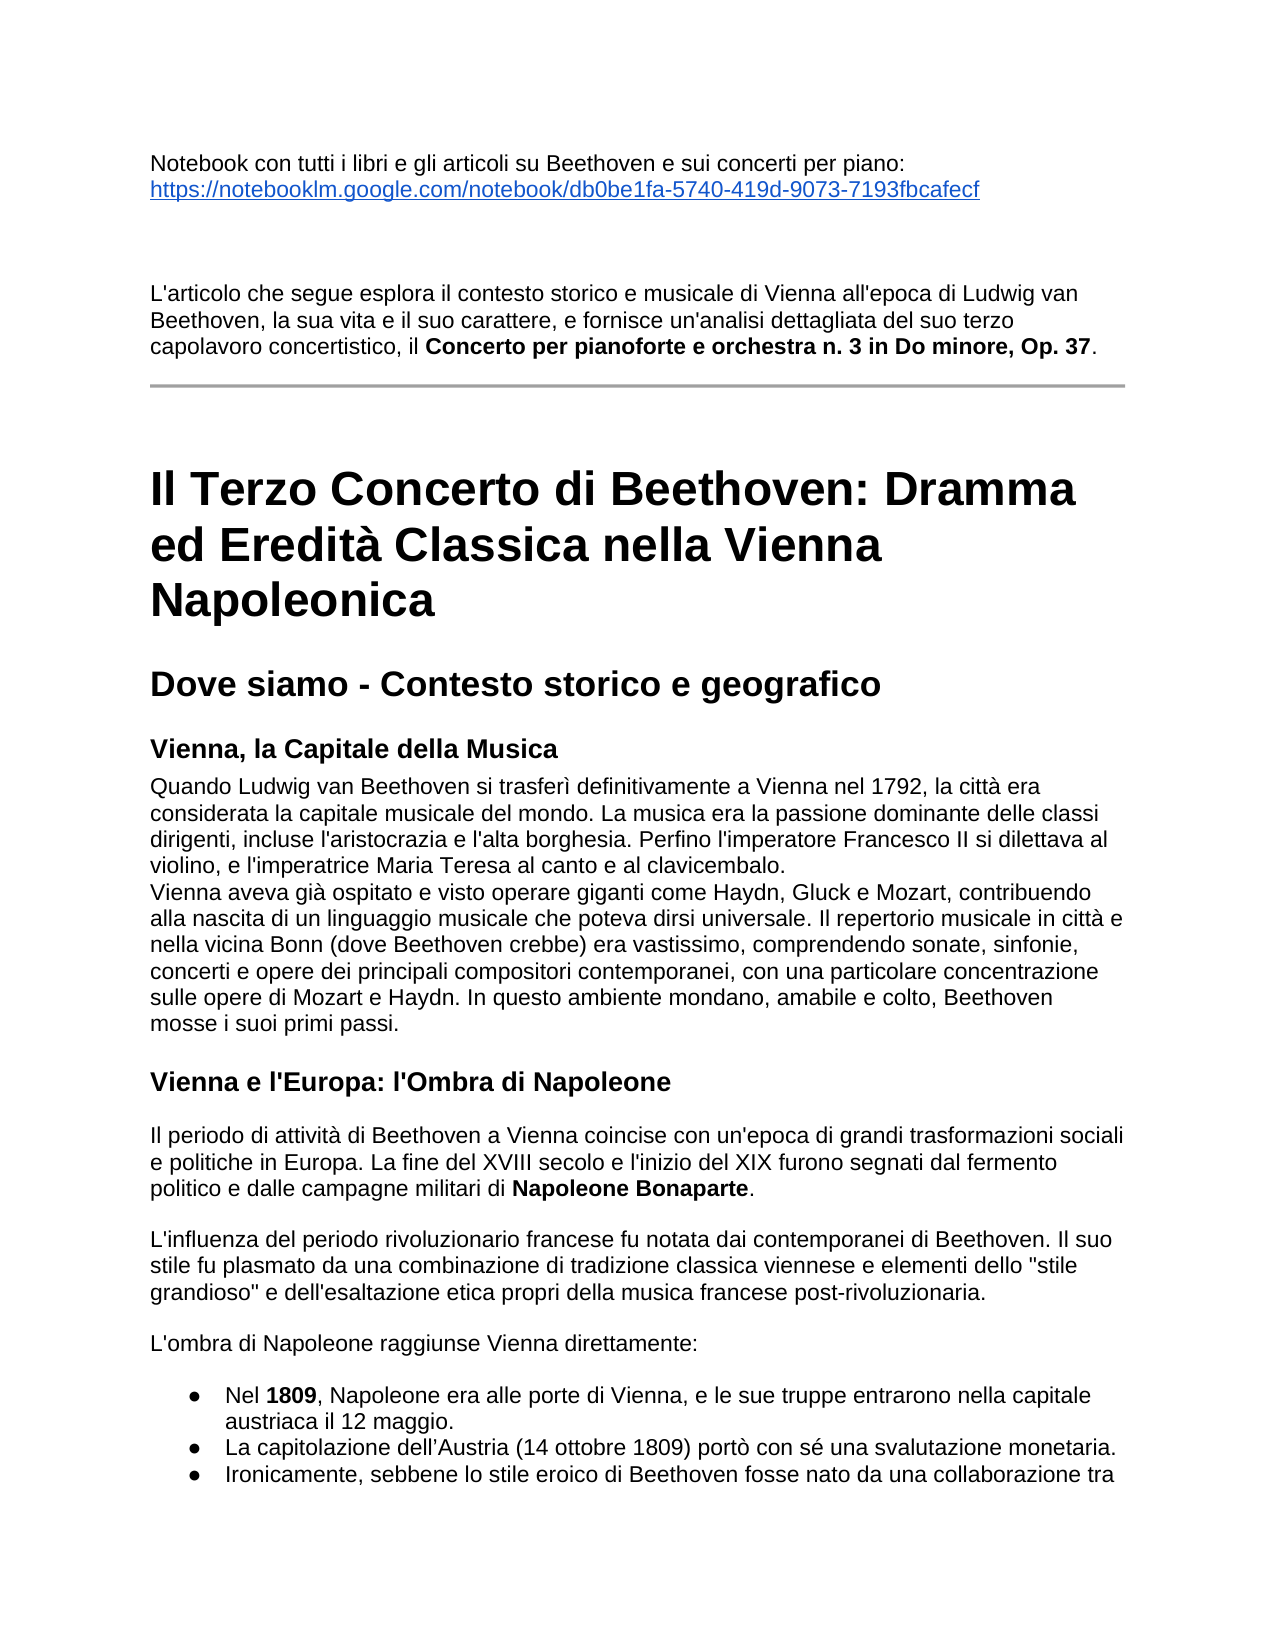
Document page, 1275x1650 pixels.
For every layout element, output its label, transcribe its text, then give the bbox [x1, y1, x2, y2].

text Notebook con tutti i libri e gli articoli su Beethoven e sui concerti per piano: [150, 150, 1125, 176]
subtitle Dove siamo - Contesto storico e geografico [150, 664, 1125, 704]
text L'ombra di Napoleone raggiunse Vienna direttamente: [150, 1330, 1125, 1357]
text L'influenza del periodo rivoluzionario francese fu notata dai contemporanei di Beethoven. Il suo stile fu plasmato da una combinazione di tradizione classica viennese e elementi dello "stile grandioso" e dell'esaltazione etica propri della musica francese post-rivoluzionaria. [150, 1226, 1125, 1305]
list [187, 1461, 1125, 1487]
subtitle Il Terzo Concerto di Beethoven: Dramma ed Eredità Classica nella Vienna Napoleonica [150, 461, 1125, 626]
text Quando Ludwig van Beethoven si trasferì definitivamente a Vienna nel 1792, la città era considerata la capitale musicale del mondo. La musica era la passione dominante delle classi dirigenti, incluse l'aristocrazia e l'alta borghesia. Perfino l'imperatore Francesco II si dilettava al violino, e l'imperatrice Maria Teresa al canto e al clavicembalo. [150, 773, 1125, 878]
text https://notebooklm.google.com/notebook/db0be1fa-5740-419d-9073-7193fbcafecf [150, 176, 1125, 203]
text L'articolo che segue esplora il contesto storico e musicale di Vienna all'epoca di Ludwig van Beethoven, la sua vita e il suo carattere, e fornisce un'analisi dettagliata del suo terzo capolavoro concertistico, il Concerto per pianoforte e orchestra n. 3 in Do minore, Op. 37. [150, 280, 1125, 359]
list La capitolazione dell’Austria (14 ottobre 1809) portò con sé una svalutazione monetaria. [187, 1434, 1125, 1461]
list Nel 1809, Napoleone era alle porte di Vienna, e le sue truppe entrarono nella capitale austriaca il 12 maggio. [187, 1382, 1125, 1434]
subtitle Vienna e l'Europa: l'Ombra di Napoleone [150, 1066, 1125, 1097]
text Il periodo di attività di Beethoven a Vienna coincise con un'epoca di grandi trasformazioni sociali e politiche in Europa. La fine del XVIII secolo e l'inizio del XIX furono segnati dal fermento politico e dalle campagne militari di Napoleone Bonaparte. [150, 1122, 1125, 1201]
text Vienna aveva già ospitato e visto operare giganti come Haydn, Gluck e Mozart, contribuendo alla nascita di un linguaggio musicale che poteva dirsi universale. Il repertorio musicale in città e nella vicina Bonn (dove Beethoven crebbe) era vastissimo, comprendendo sonate, sinfonie, concerti e opere dei principali compositori contemporanei, con una particolare concentrazione sulle opere di Mozart e Haydn. In questo ambiente mondano, amabile e colto, Beethoven mosse i suoi primi passi. [150, 878, 1125, 1037]
subtitle Vienna, la Capitale della Musica [150, 733, 1125, 765]
